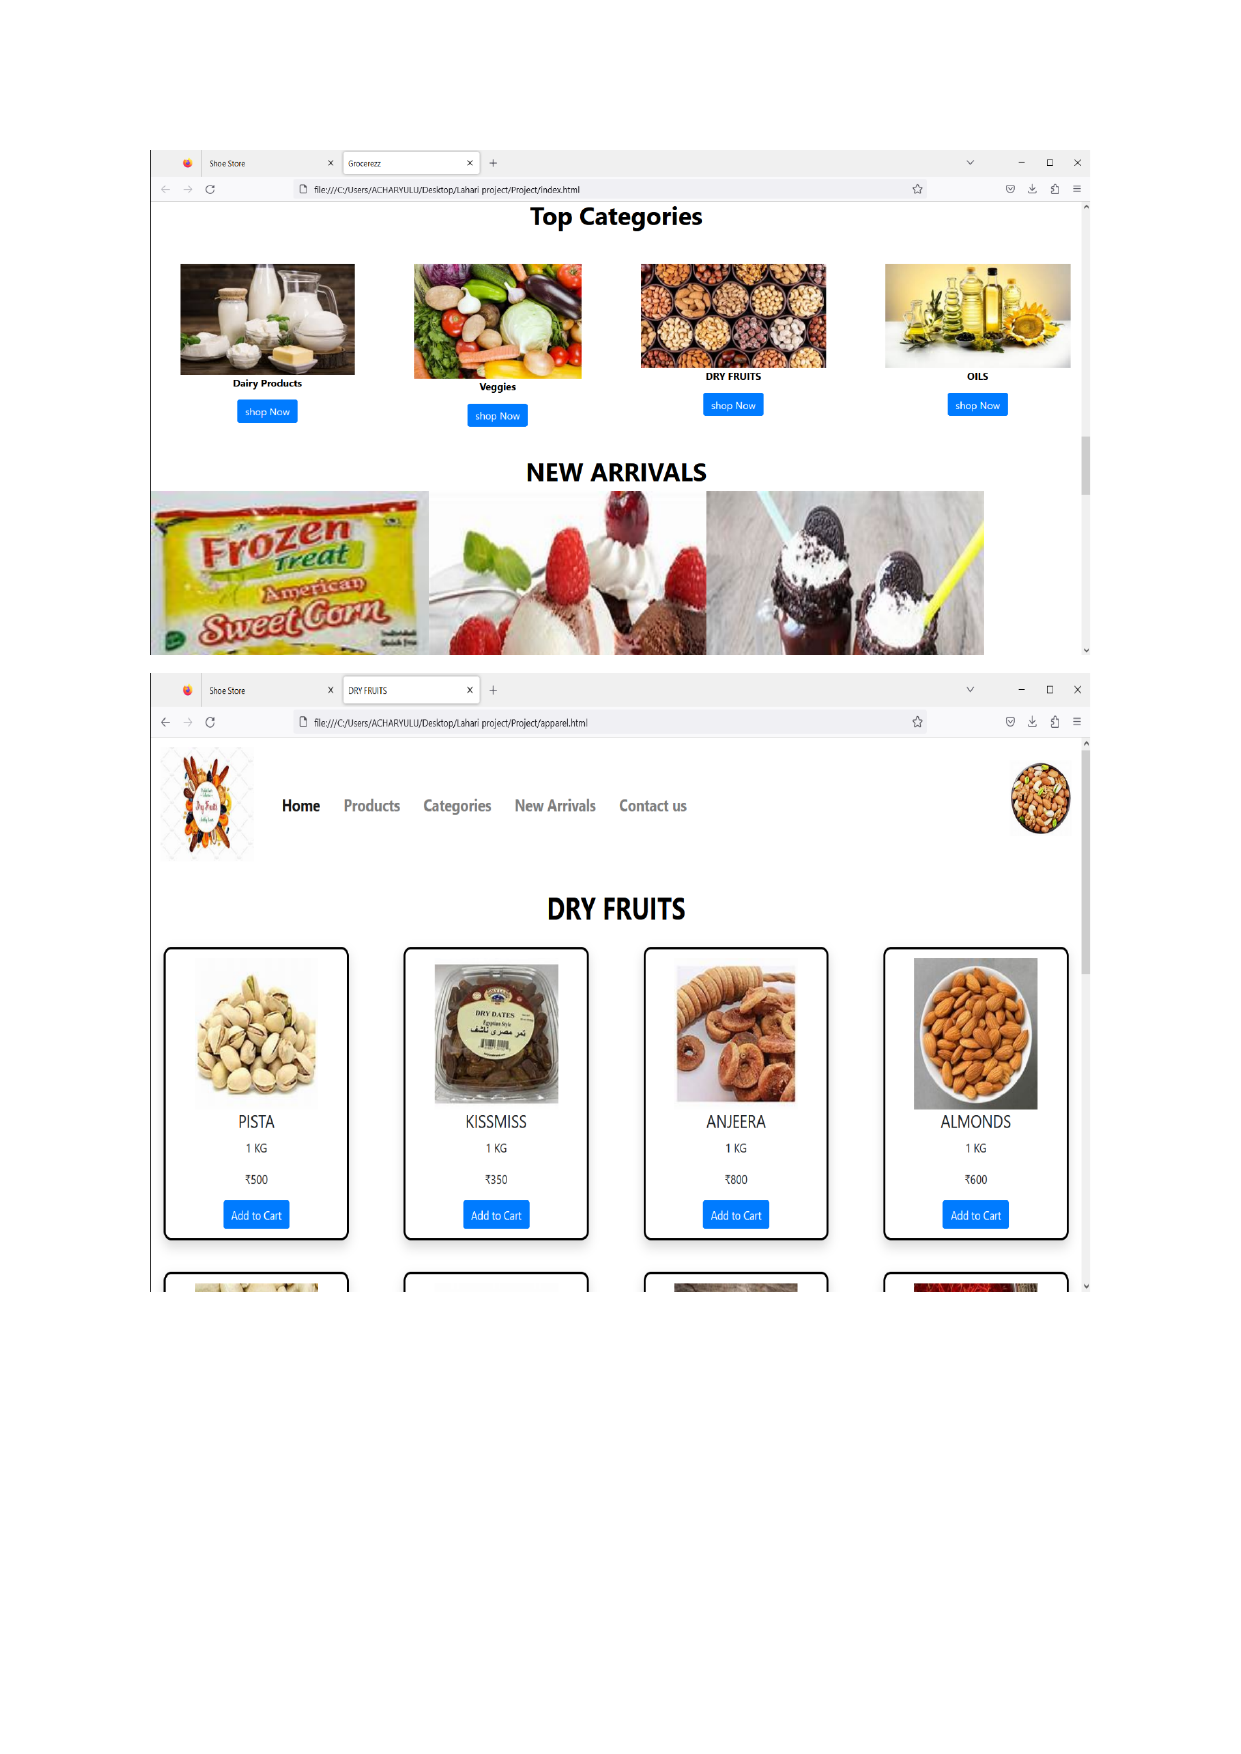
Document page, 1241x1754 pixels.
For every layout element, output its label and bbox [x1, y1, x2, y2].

picture [150, 150, 1091, 655]
picture [150, 673, 1091, 1292]
